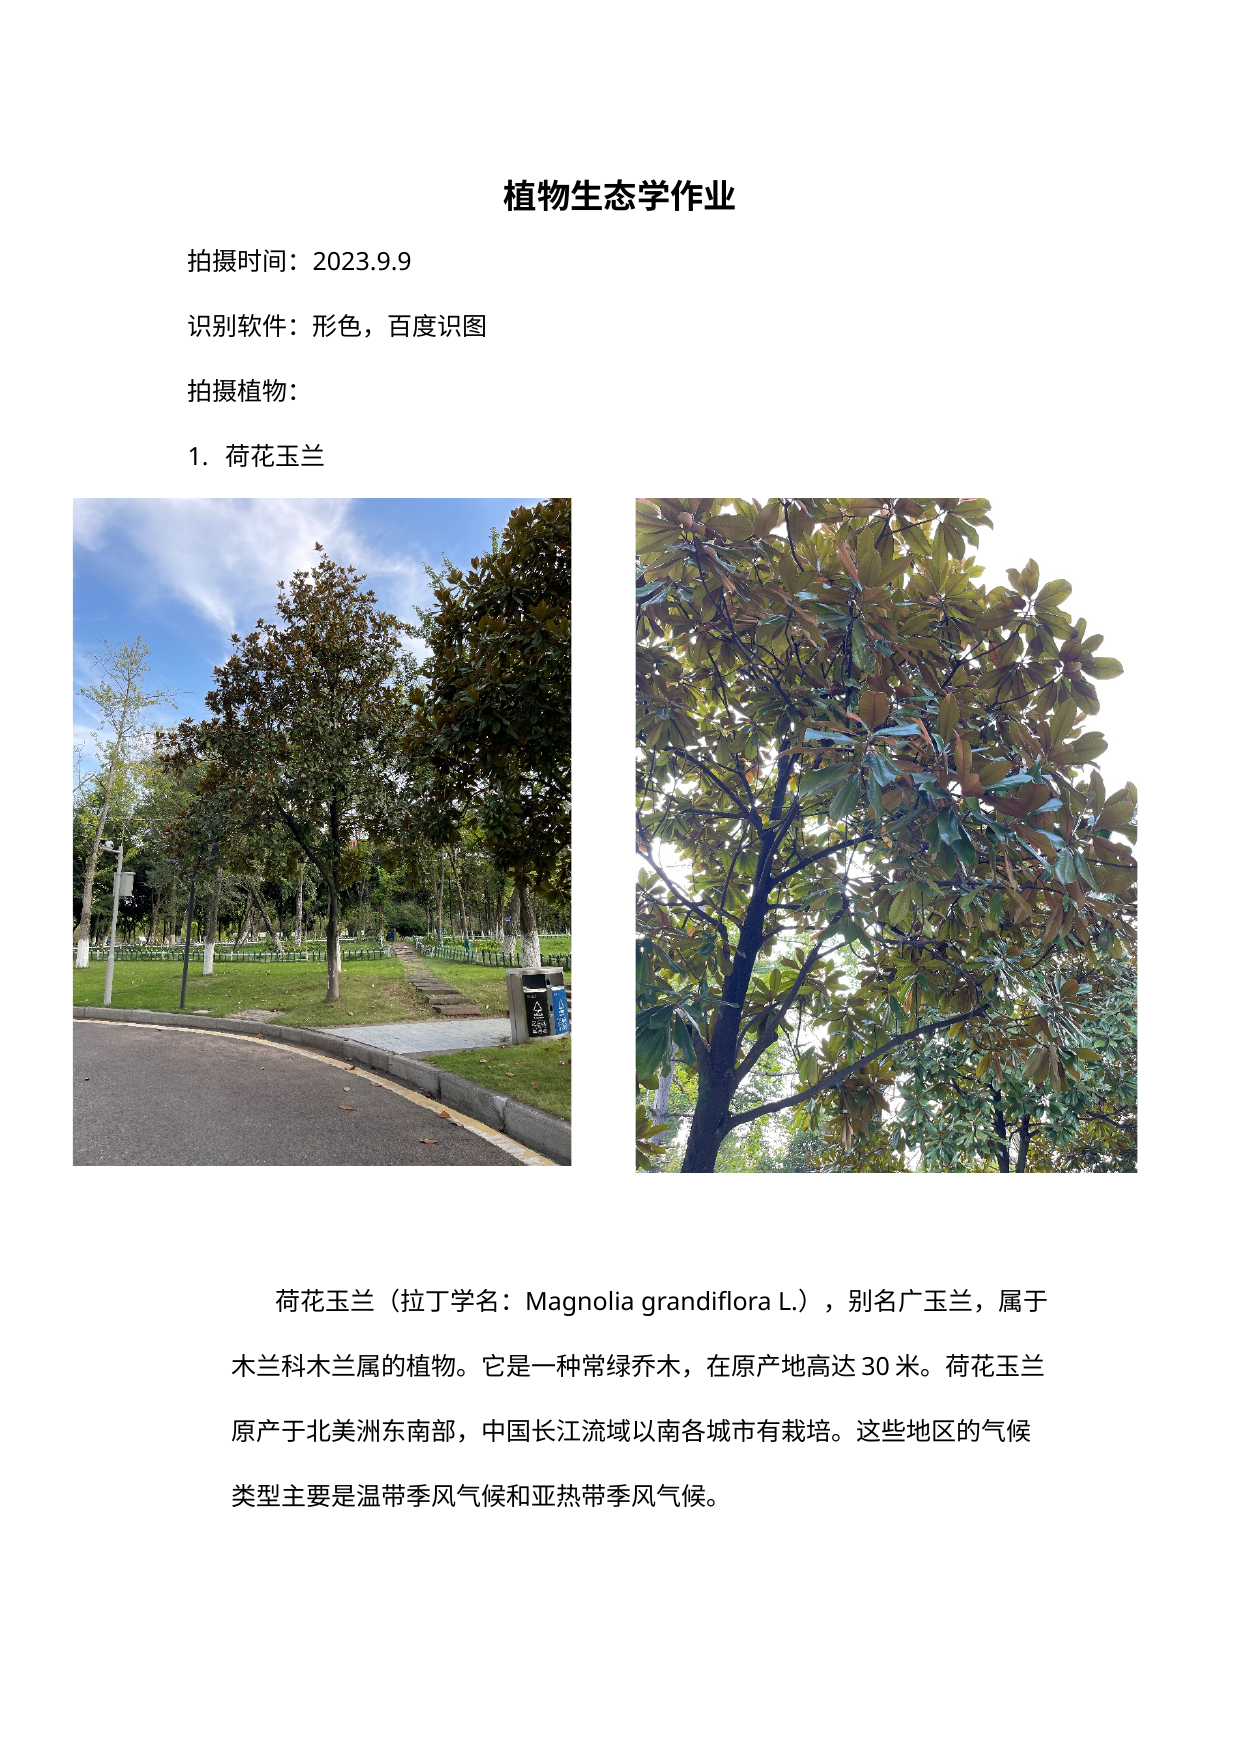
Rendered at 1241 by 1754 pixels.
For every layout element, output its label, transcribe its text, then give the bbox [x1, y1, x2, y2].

list 荷花玉兰 [187, 422, 1053, 487]
text 拍摄植物： [187, 357, 1053, 422]
text 识别软件：形色，百度识图 [187, 292, 1053, 357]
list 荷花玉兰（拉丁学名：Magnolia grandiflora L.），别名广玉兰，属于木兰科木兰属的植物。它是一种常绿乔木，在原产地高达30米。荷花玉兰原产于北美洲东南部，中国长江流域以南各城市有栽培。这些地区的气候类型主要是温带季风气候和亚热带季风气候。 [231, 1267, 1053, 1527]
text 植物生态学作业 [187, 162, 1053, 227]
text 拍摄时间：2023.9.9 [187, 227, 1053, 292]
picture [634, 498, 1137, 1170]
picture [71, 498, 572, 1164]
